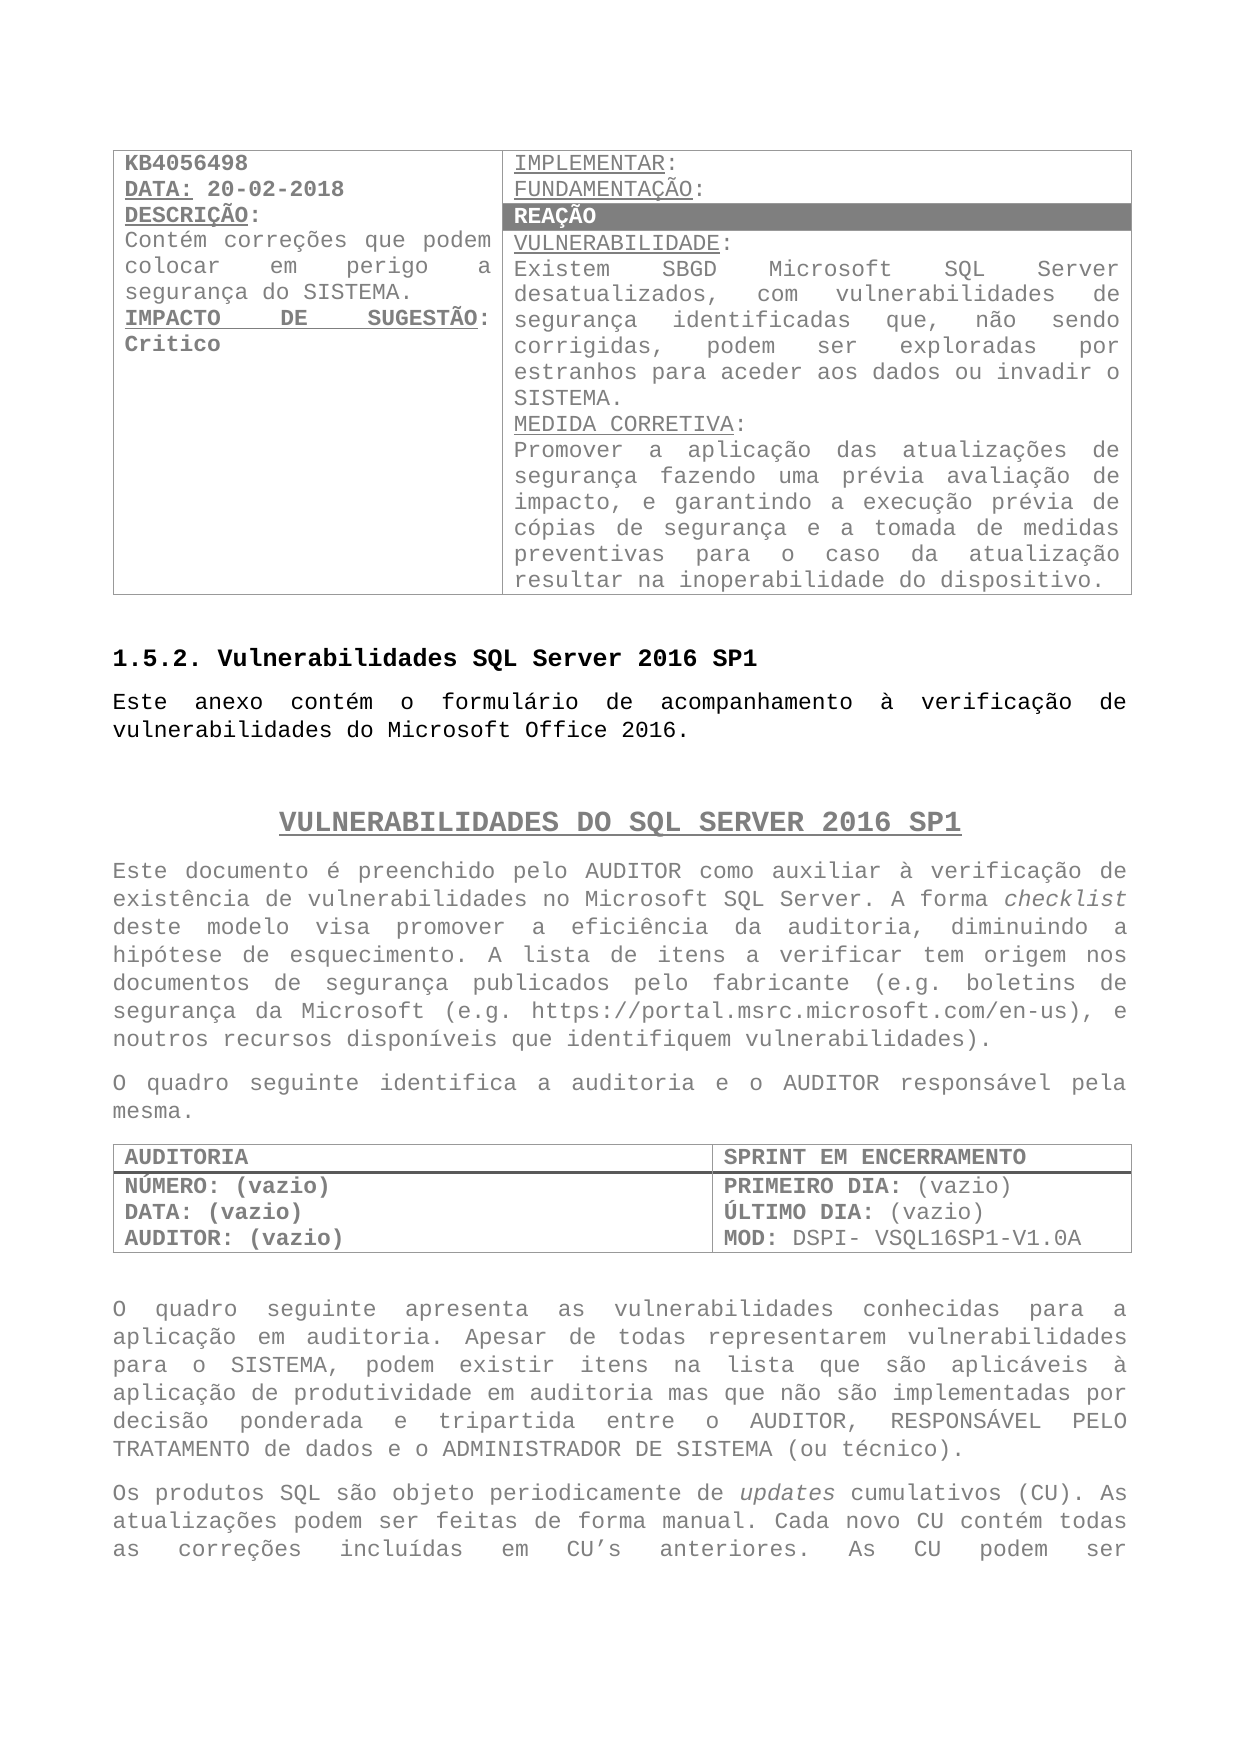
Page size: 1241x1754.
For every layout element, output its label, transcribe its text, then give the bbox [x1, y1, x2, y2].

table_cell PRIMEIRO DIA: (vazio) ÚLTIMO DIA: (vazio) MOD: DSPI- VSQL16SP1-V1.0A [713, 1174, 1131, 1252]
table_header SPRINT EM ENCERRAMENTO [713, 1145, 1131, 1171]
table_cell IMPLEMENTAR: FUNDAMENTAÇÃO: [503, 151, 1131, 203]
table_header AUDITORIA [114, 1145, 712, 1171]
table_cell REAÇÃO [503, 204, 1131, 230]
text Este documento é preenchido pelo AUDITOR como auxiliar à verificação de existência de vulnerabilidades no Microsoft SQL Server. A forma checklist deste modelo visa promover a eficiência da auditoria, diminuindo a hipótese de esquecimento. A lista de itens a verificar tem origem nos documentos de segurança publicados pelo fabricante (e.g. boletins de segurança da Microsoft (e.g. https://portal.msrc.microsoft.com/en-us), e noutros recursos disponíveis que identifiquem vulnerabilidades). [112, 859, 1128, 1053]
table_cell NÚMERO: (vazio) DATA: (vazio) AUDITOR: (vazio) [114, 1174, 712, 1252]
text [112, 1482, 1128, 1563]
text O quadro seguinte identifica a auditoria e o AUDITOR responsável pela mesma. [112, 1072, 1128, 1125]
text VULNERABILIDADES DO SQL SERVER 2016 SP1 [112, 807, 1128, 840]
text O quadro seguinte apresenta as vulnerabilidades conhecidas para a aplicação em auditoria. Apesar de todas representarem vulnerabilidades para o SISTEMA, podem existir itens na lista que são aplicáveis à aplicação de produtividade em auditoria mas que não são implementadas por decisão ponderada e tripartida entre o AUDITOR, RESPONSÁVEL PELO TRATAMENTO de dados e o ADMINISTRADOR DE SISTEMA (ou técnico). [112, 1298, 1128, 1463]
table_cell KB4056498 DATA: 20-02-2018 DESCRIÇÃO: Contém correções que podem colocar em perigo a segurança do SISTEMA. IMPACTO DE SUGESTÃO: Critico [114, 151, 502, 594]
table_cell VULNERABILIDADE: Existem SBGD Microsoft SQL Server desatualizados, com vulnerabilidades de segurança identificadas que, não sendo corrigidas, podem ser exploradas por estranhos para aceder aos dados ou invadir o SISTEMA. MEDIDA CORRETIVA: Promover a aplicação das atualizações de segurança fazendo uma prévia avaliação de impacto, e garantindo a execução prévia de cópias de segurança e a tomada de medidas preventivas para o caso da atualização resultar na inoperabilidade do dispositivo. [503, 231, 1131, 594]
text Vulnerabilidades SQL Server 2016 SP1 [112, 645, 1128, 673]
text Este anexo contém o formulário de acompanhamento à verificação de vulnerabilidades do Microsoft Office 2016. [112, 690, 1128, 744]
